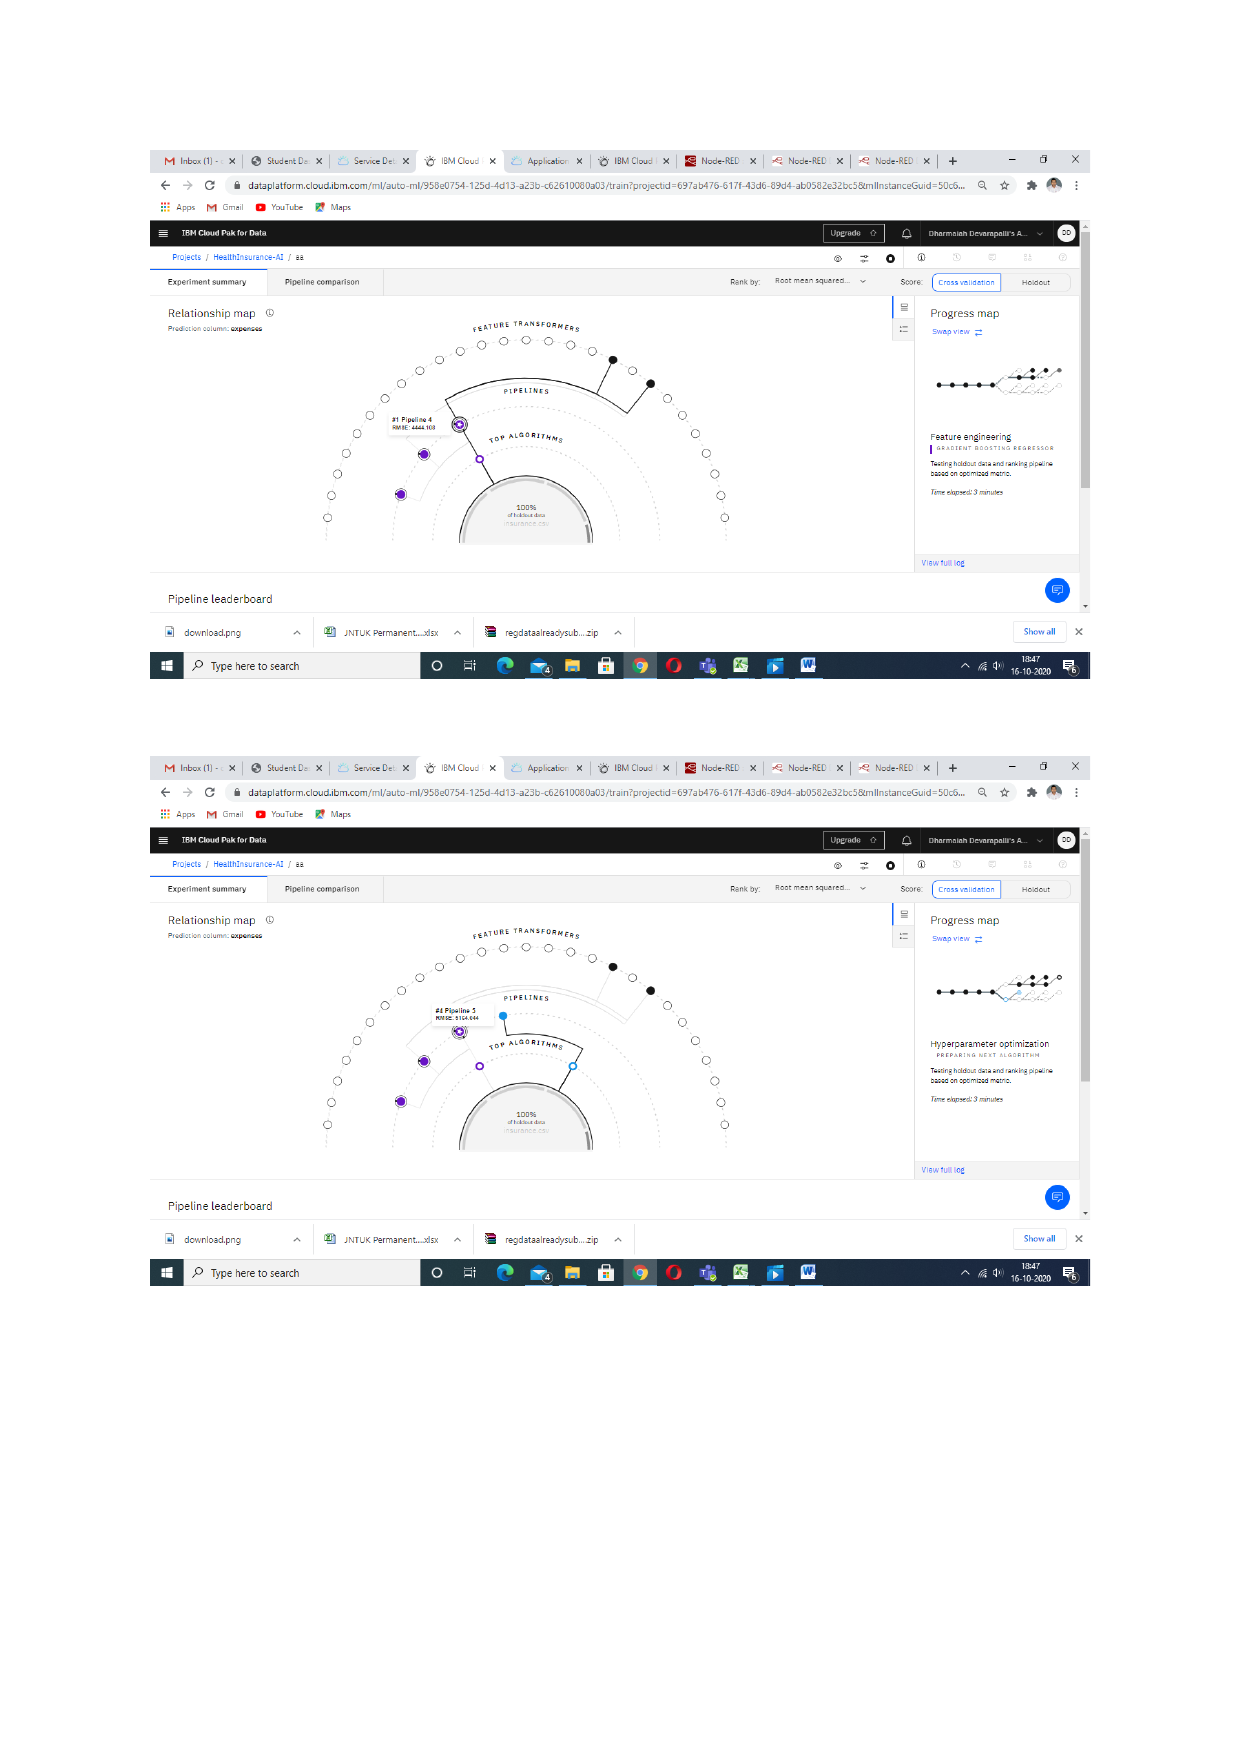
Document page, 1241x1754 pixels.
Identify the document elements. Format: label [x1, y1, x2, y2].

picture [150, 756, 1091, 1286]
picture [150, 150, 1091, 679]
